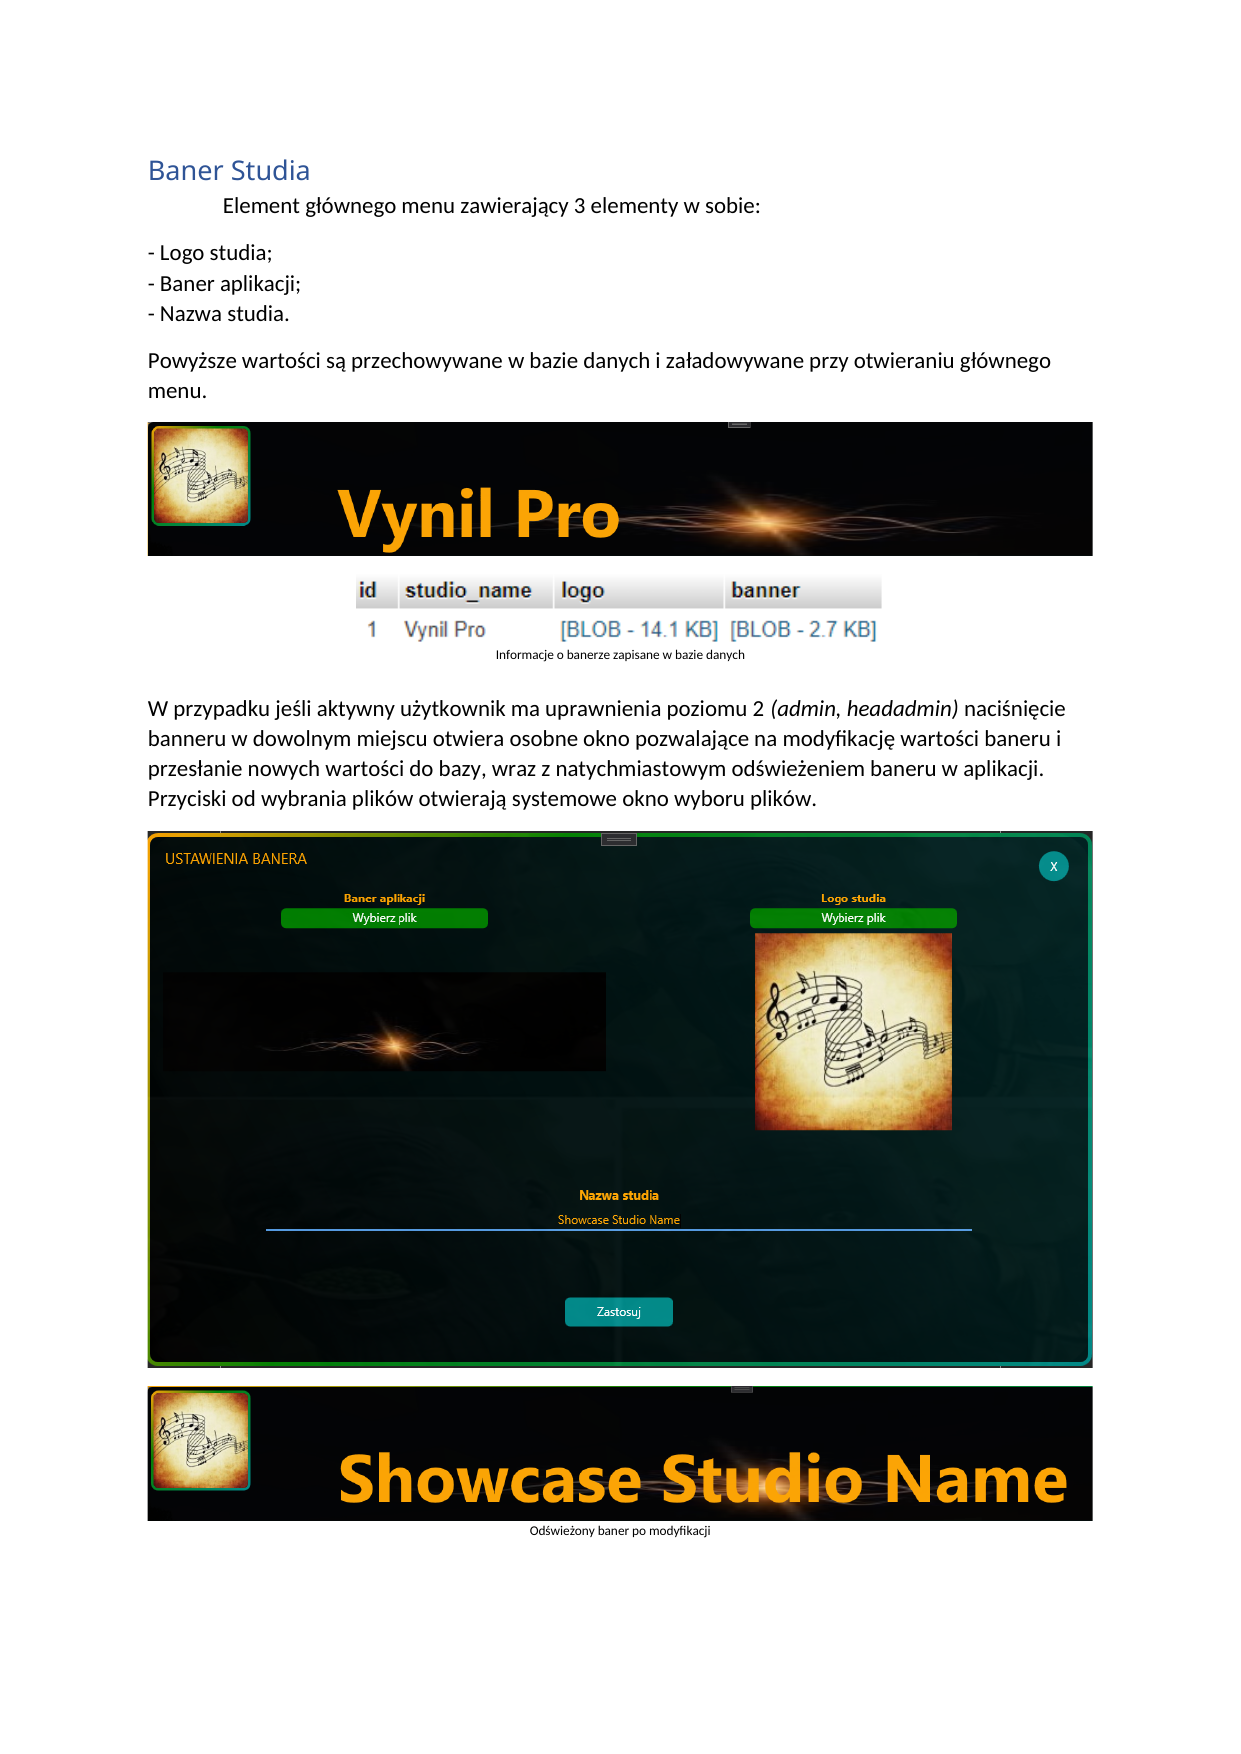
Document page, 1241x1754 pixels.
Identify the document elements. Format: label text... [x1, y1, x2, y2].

subtitle Baner Studia [148, 152, 1093, 189]
picture [147, 422, 1093, 556]
picture [356, 574, 885, 645]
text Powyższe wartości są przechowywane w bazie danych i załadowywane przy otwieraniu głównego menu. [148, 346, 1093, 404]
picture [147, 1386, 1093, 1521]
text Odświeżony baner po modyfikacji [148, 1521, 1093, 1551]
text - Logo studia; - Baner aplikacji; - Nazwa studia. [148, 238, 1093, 327]
text Element głównego menu zawierający 3 elementy w sobie: [148, 192, 1093, 219]
picture [147, 831, 1093, 1368]
text W przypadku jeśli aktywny użytkownik ma uprawnienia poziomu 2 (admin, headadmin) naciśnięcie banneru w dowolnym miejscu otwiera osobne okno pozwalające na modyfikację wartości baneru i przesłanie nowych wartości do bazy, wraz z natychmiastowym odświeżeniem baneru w aplikacji. Przyciski od wybrania plików otwierają systemowe okno wyboru plików. [148, 694, 1093, 812]
